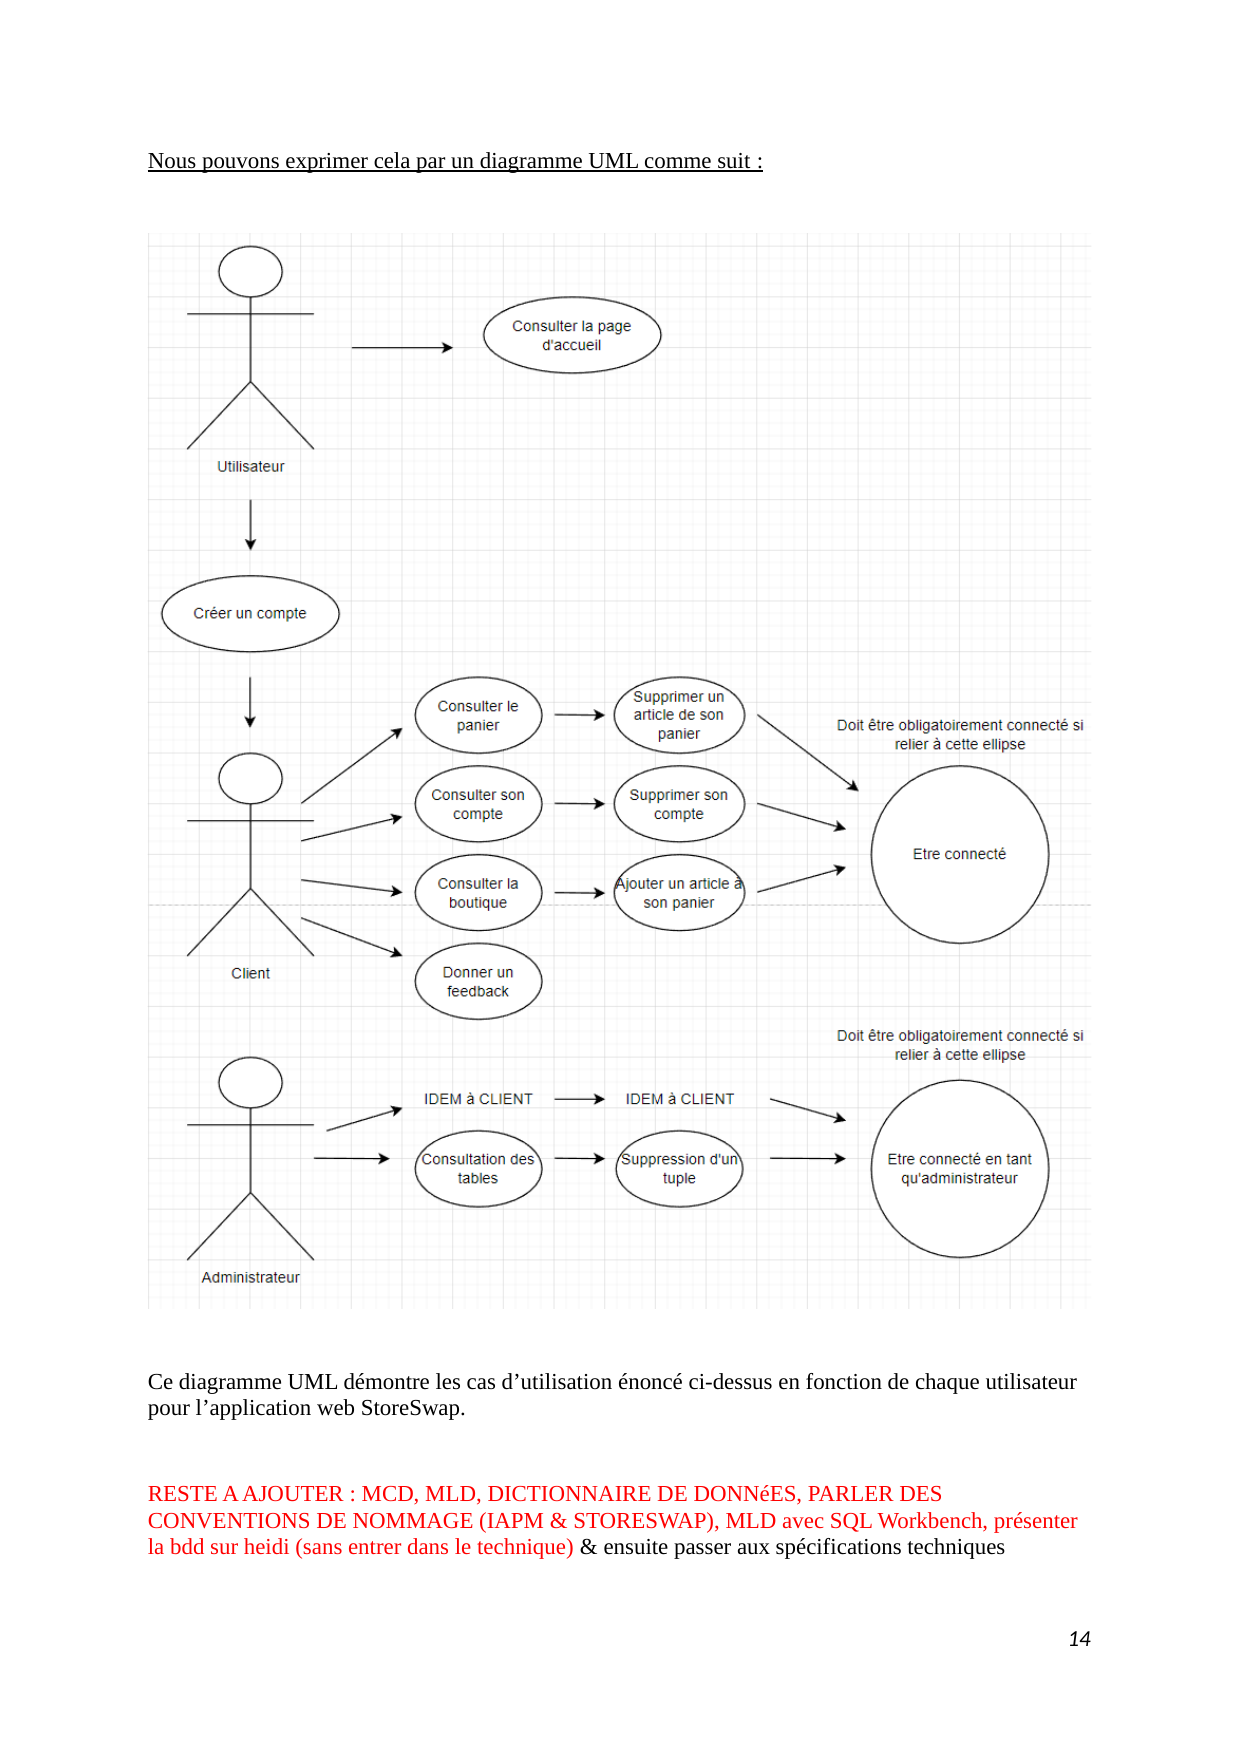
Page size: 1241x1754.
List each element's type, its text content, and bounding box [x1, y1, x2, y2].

picture [147, 233, 1092, 1309]
text Nous pouvons exprimer cela par un diagramme UML comme suit : [148, 148, 1093, 174]
text Ce diagramme UML démontre les cas d’utilisation énoncé ci-dessus en fonction de chaque utilisateur pour l’application web StoreSwap. [148, 1368, 1093, 1421]
text RESTE A AJOUTER : MCD, MLD, DICTIONNAIRE DE DONNéES, PARLER DES CONVENTIONS DE NOMMAGE (IAPM & STORESWAP), MLD avec SQL Workbench, présenter la bdd sur heidi (sans entrer dans le technique) & ensuite passer aux spécifications techniques [148, 1480, 1093, 1559]
